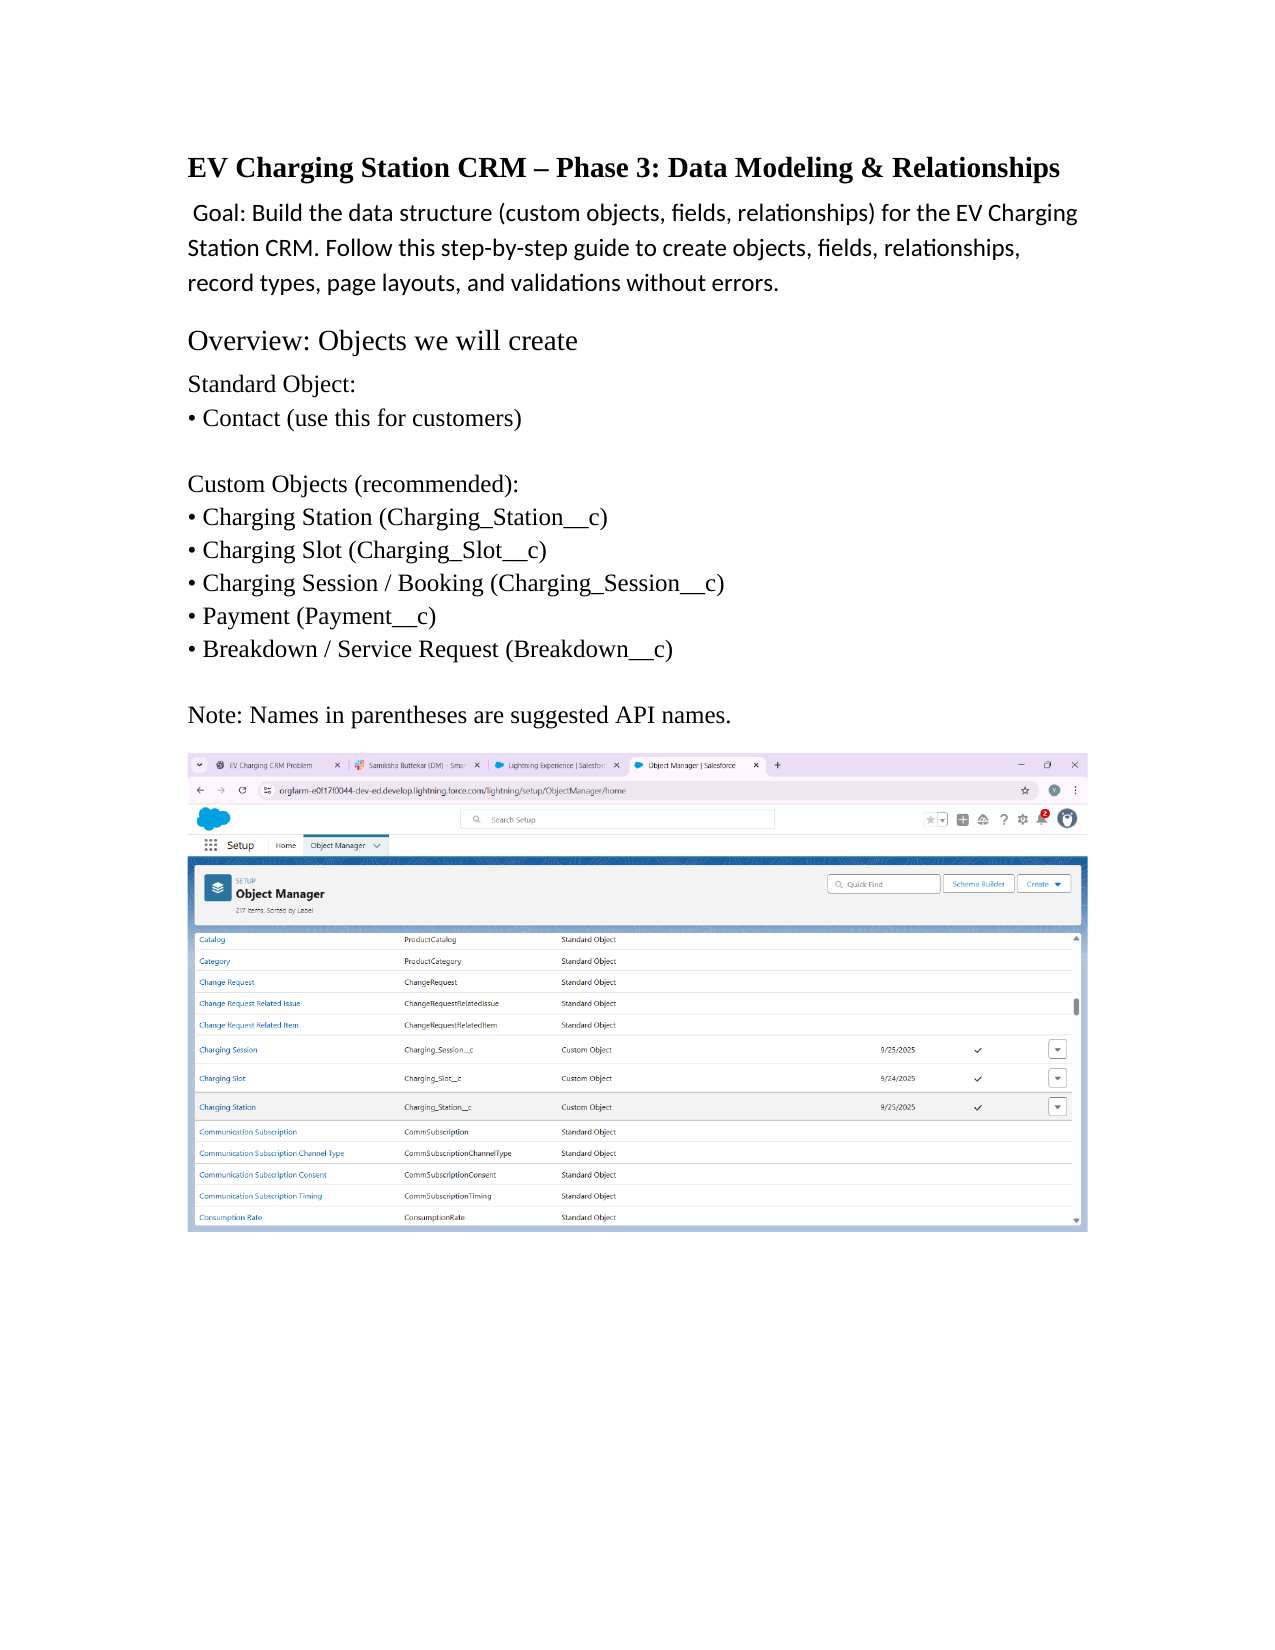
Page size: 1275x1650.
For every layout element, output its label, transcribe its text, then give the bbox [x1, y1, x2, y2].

text Goal: Build the data structure (custom objects, fields, relationships) for the EV Charging Station CRM. Follow this step-by-step guide to create objects, fields, relationships, record types, page layouts, and validations without errors. [187, 197, 1087, 297]
subtitle Overview: Objects we will create [187, 323, 1087, 356]
subtitle EV Charging Station CRM – Phase 3: Data Modeling & Relationships [187, 150, 1087, 183]
picture [187, 753, 1088, 1232]
text Standard Object: • Contact (use this for customers) Custom Objects (recommended): • Charging Station (Charging_Station__c) • Charging Slot (Charging_Slot__c) • Charging Session / Booking (Charging_Session__c) • Payment (Payment__c) • Breakdown / Service Request (Breakdown__c) Note: Names in parentheses are suggested API names. [187, 369, 1087, 728]
